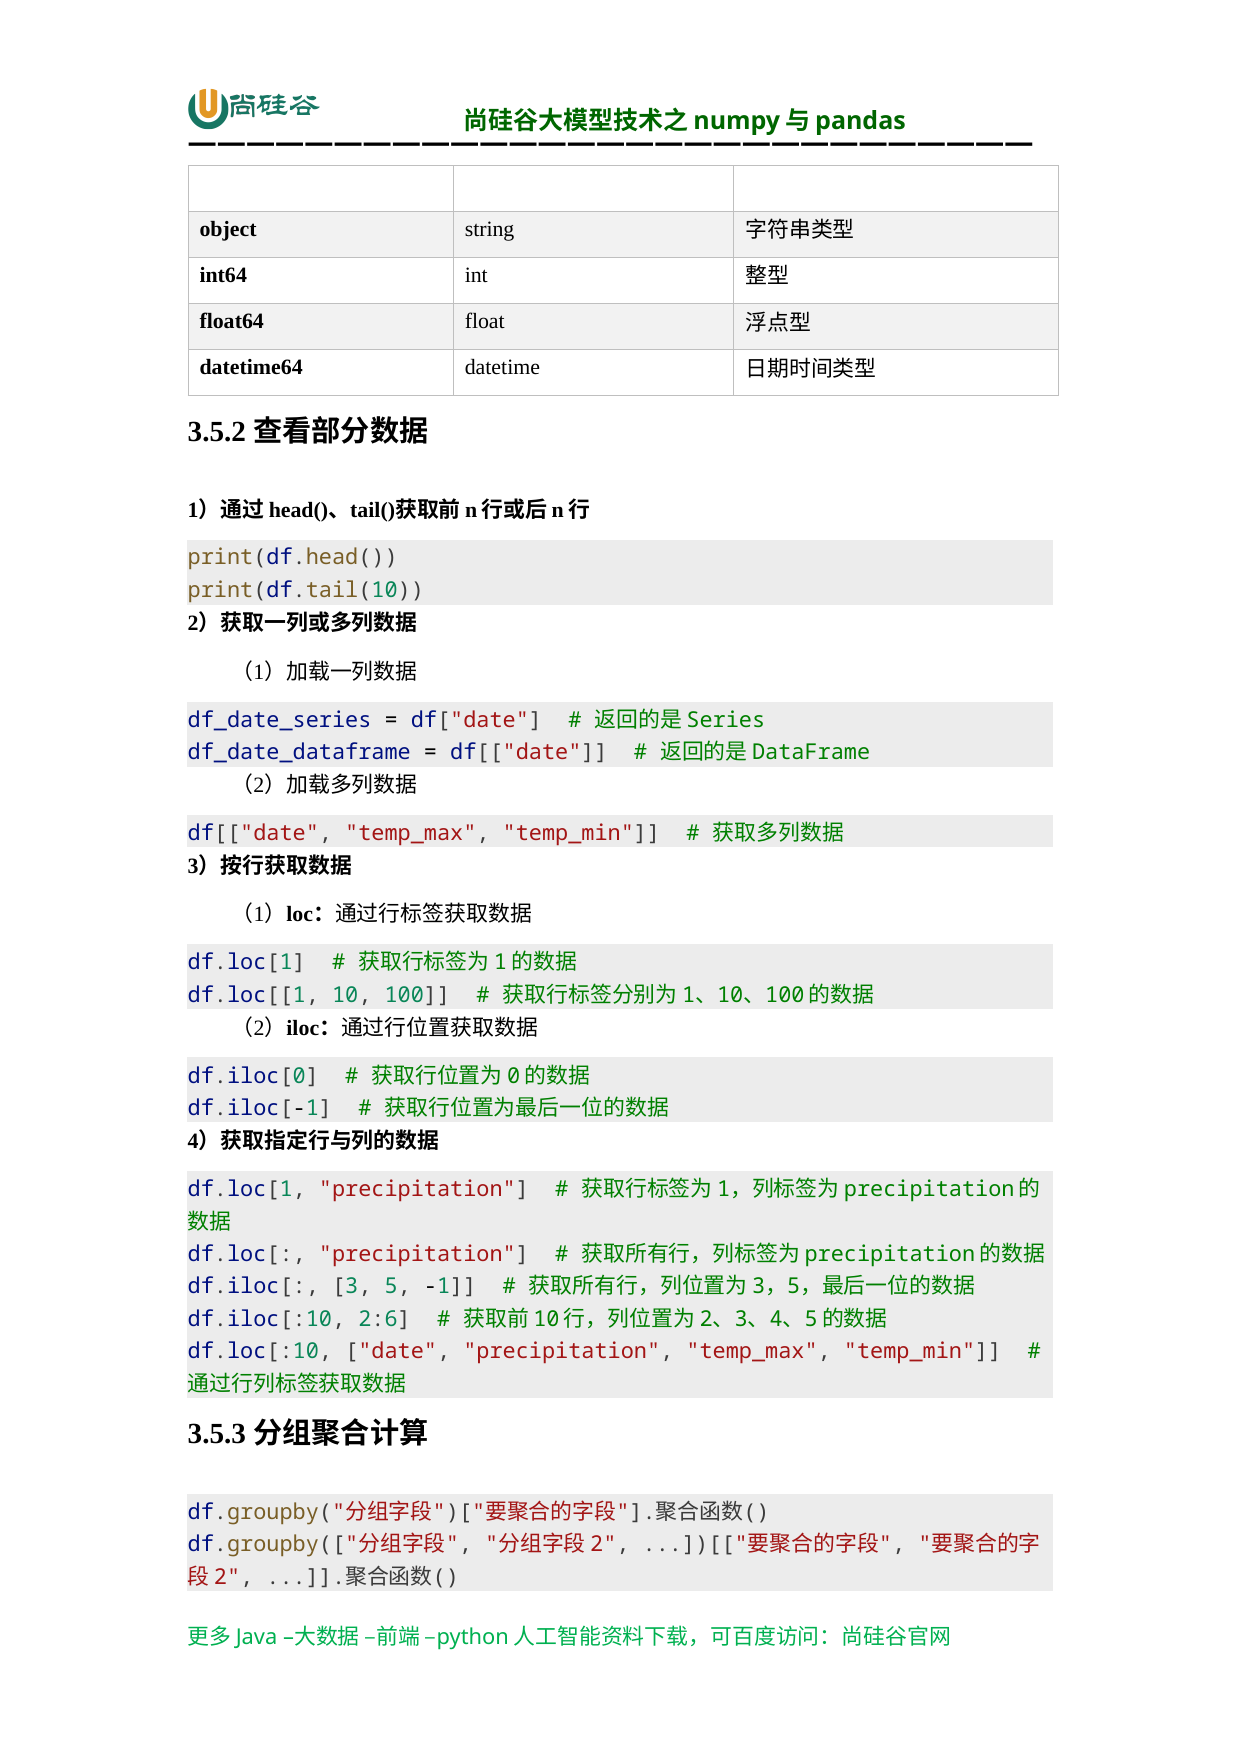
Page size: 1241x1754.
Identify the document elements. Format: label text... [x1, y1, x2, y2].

text 加载一列数据 [187, 653, 1053, 686]
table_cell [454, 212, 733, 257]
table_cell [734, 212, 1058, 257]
text loc：通过行标签获取数据 [187, 896, 1053, 928]
text df.groupby(["分组字段", "分组字段2", ...])[["要聚合的字段", "要聚合的字段2", ...]].聚合函数() [187, 1526, 1053, 1591]
text df.loc[:10, ["date", "precipitation", "temp_max", "temp_min"]] # 通过行列标签获取数据 [187, 1333, 1053, 1398]
text 获取一列或多列数据 [187, 605, 1053, 637]
text df.iloc[0] # 获取行位置为0的数据 [187, 1057, 1053, 1090]
text df.loc[[1, 10, 100]] # 获取行标签分别为1、10、100的数据 [187, 977, 1053, 1009]
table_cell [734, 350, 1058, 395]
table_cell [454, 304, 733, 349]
text 按行获取数据 [187, 847, 1053, 880]
text 获取指定行与列的数据 [187, 1122, 1053, 1155]
text df.loc[1, "precipitation"] # 获取行标签为1，列标签为precipitation的数据 [187, 1171, 1053, 1236]
text df.iloc[:, [3, 5, -1]] # 获取所有行，列位置为3，5，最后一位的数据 [187, 1268, 1053, 1301]
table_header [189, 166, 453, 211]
text df[["date", "temp_max", "temp_min"]] # 获取多列数据 [187, 815, 1053, 847]
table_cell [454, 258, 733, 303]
text df_date_series = df["date"] # 返回的是Series [187, 702, 1053, 734]
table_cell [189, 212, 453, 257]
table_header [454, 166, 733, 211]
text df.loc[:, "precipitation"] # 获取所有行，列标签为precipitation的数据 [187, 1236, 1053, 1268]
text print(df.head()) [187, 540, 1053, 572]
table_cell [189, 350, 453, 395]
text 通过head()、tail()获取前n行或后n行 [187, 492, 1053, 524]
text 查看部分数据 [187, 396, 1053, 461]
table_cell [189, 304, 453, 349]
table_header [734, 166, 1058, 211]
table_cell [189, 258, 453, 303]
text 分组聚合计算 [187, 1398, 1053, 1463]
text df.iloc[-1] # 获取行位置为最后一位的数据 [187, 1090, 1053, 1122]
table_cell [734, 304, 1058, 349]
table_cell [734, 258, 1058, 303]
text iloc：通过行位置获取数据 [187, 1009, 1053, 1042]
text print(df.tail(10)) [187, 572, 1053, 605]
picture [187, 88, 321, 130]
text df.iloc[:10, 2:6] # 获取前10行，列位置为2、3、4、5的数据 [187, 1301, 1053, 1333]
text 加载多列数据 [187, 767, 1053, 799]
text df.loc[1] # 获取行标签为1的数据 [187, 944, 1053, 977]
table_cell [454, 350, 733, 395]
text df.groupby("分组字段")["要聚合的字段"].聚合函数() [187, 1494, 1053, 1526]
text df_date_dataframe = df[["date"]] # 返回的是DataFrame [187, 734, 1053, 767]
